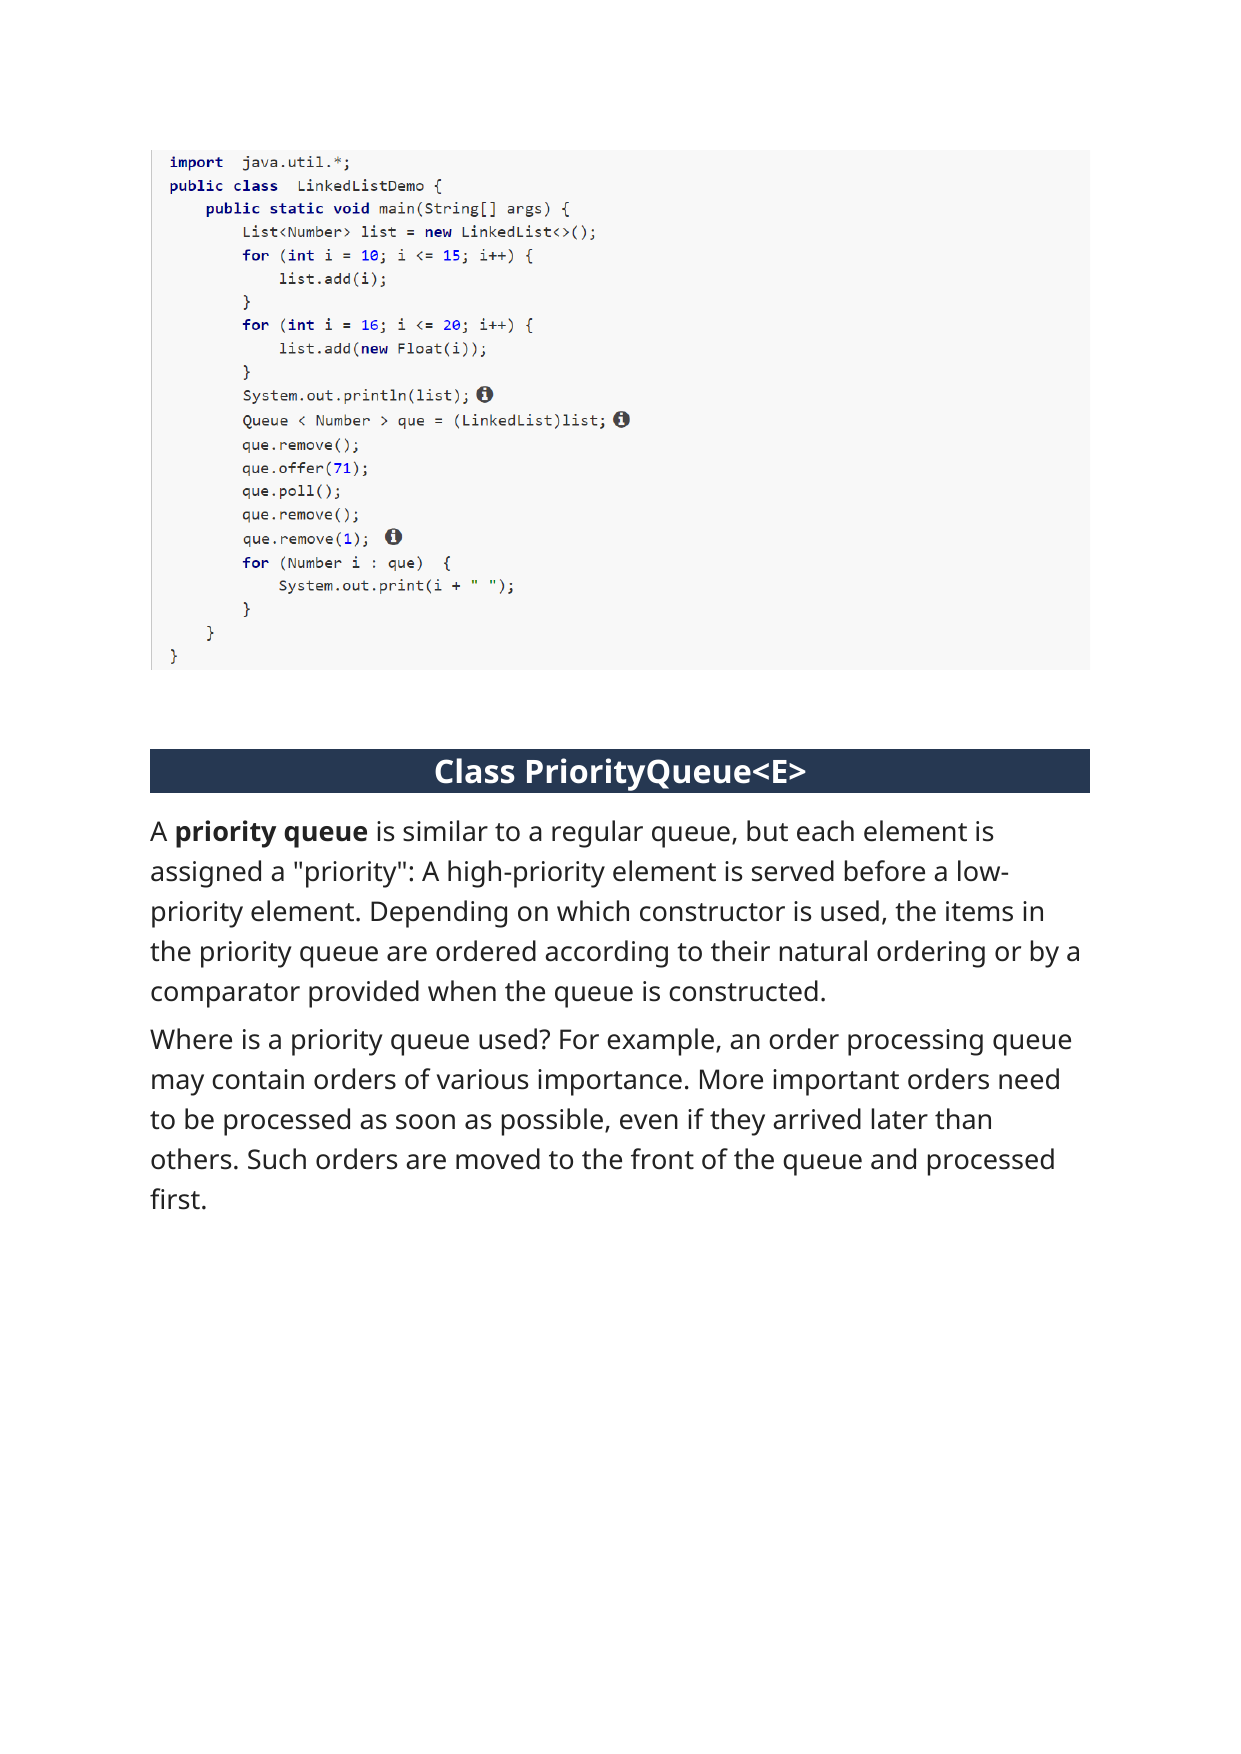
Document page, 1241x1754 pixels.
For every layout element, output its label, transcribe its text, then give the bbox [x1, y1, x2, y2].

text Where is a priority queue used? For example, an order processing queue may contain orders of various importance. More important orders need to be processed as soon as possible, even if they arrived later than others. Such orders are moved to the front of the queue and processed first. [150, 1017, 1090, 1217]
text Class PriorityQueue<E> [150, 749, 1090, 793]
picture [150, 150, 1091, 670]
text A priority queue is similar to a regular queue, but each element is assigned a "priority": A high-priority element is served before a low-priority element. Depending on which constructor is used, the items in the priority queue are ordered according to their natural ordering or by a comparator provided when the queue is constructed. [150, 809, 1090, 1009]
